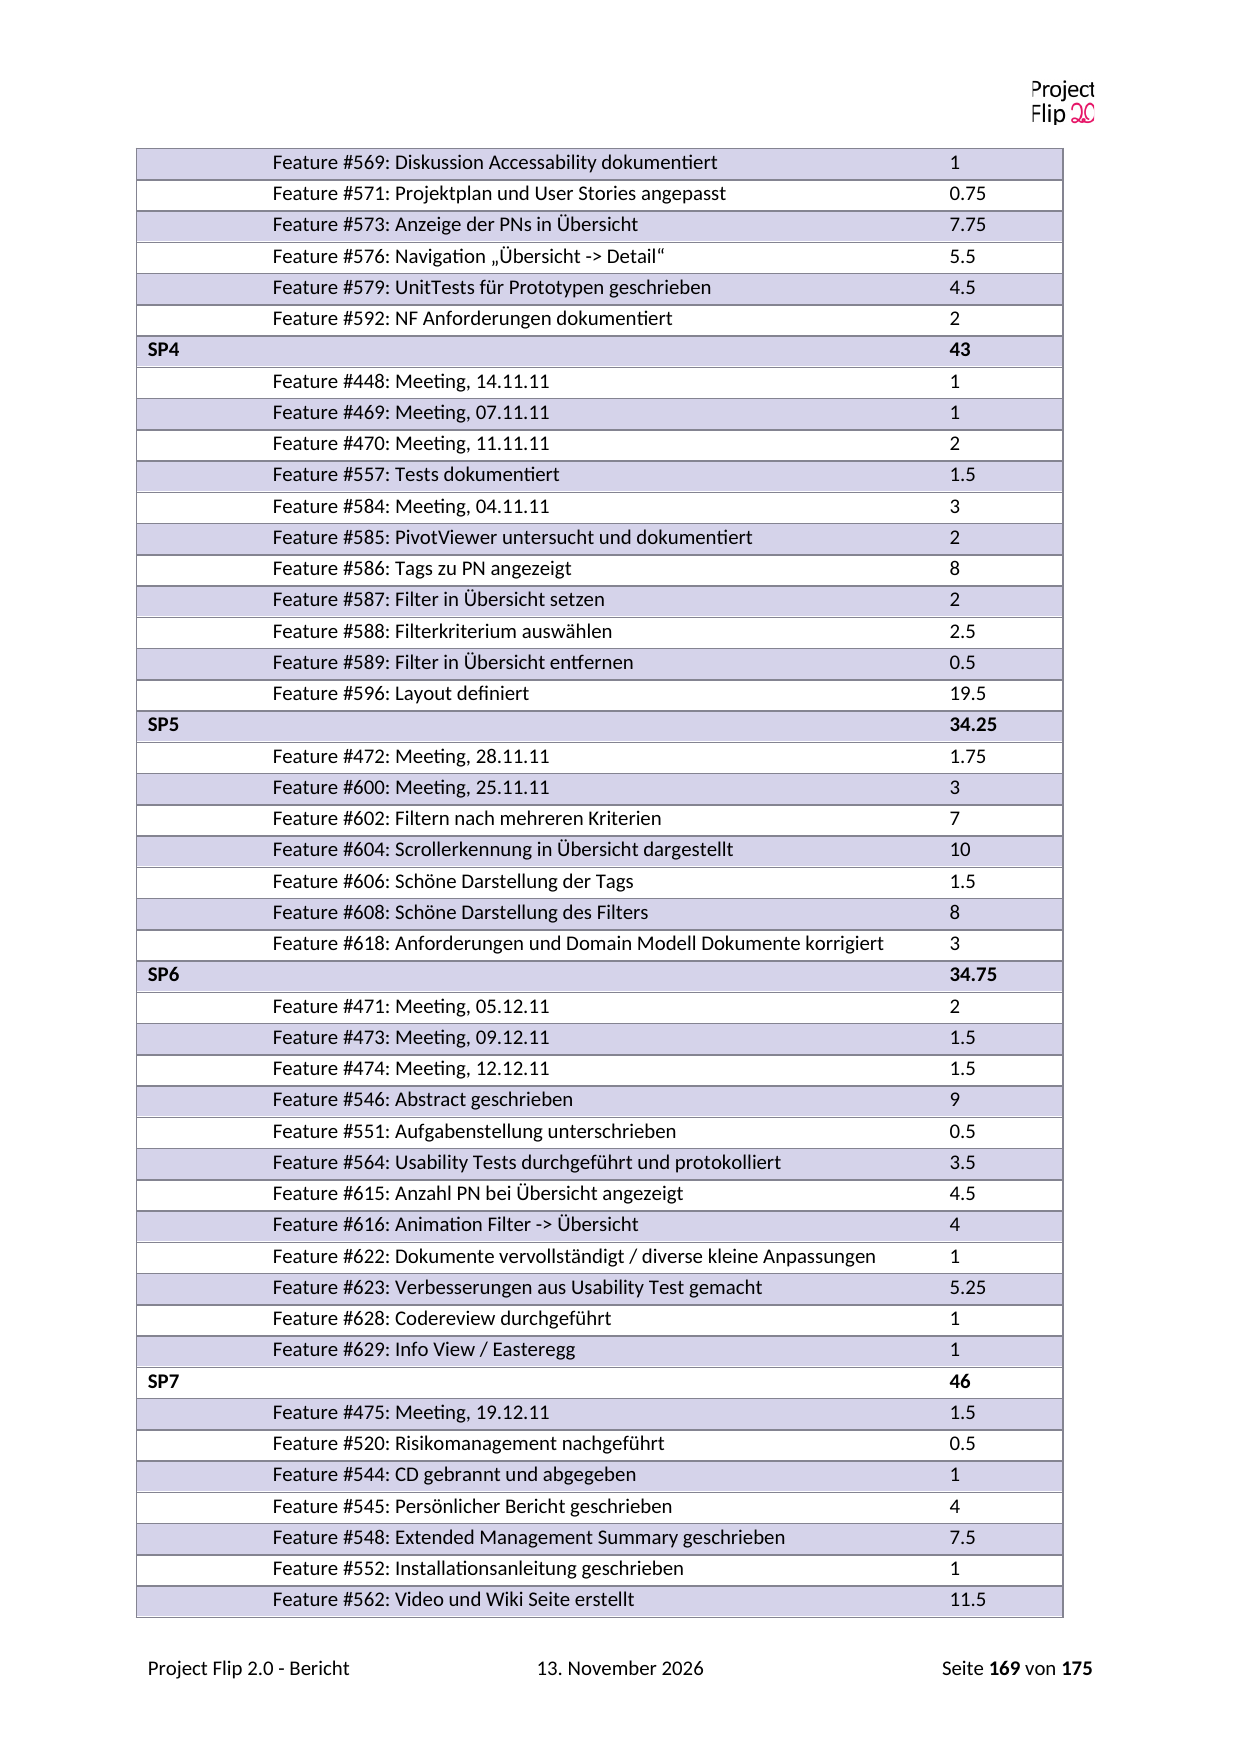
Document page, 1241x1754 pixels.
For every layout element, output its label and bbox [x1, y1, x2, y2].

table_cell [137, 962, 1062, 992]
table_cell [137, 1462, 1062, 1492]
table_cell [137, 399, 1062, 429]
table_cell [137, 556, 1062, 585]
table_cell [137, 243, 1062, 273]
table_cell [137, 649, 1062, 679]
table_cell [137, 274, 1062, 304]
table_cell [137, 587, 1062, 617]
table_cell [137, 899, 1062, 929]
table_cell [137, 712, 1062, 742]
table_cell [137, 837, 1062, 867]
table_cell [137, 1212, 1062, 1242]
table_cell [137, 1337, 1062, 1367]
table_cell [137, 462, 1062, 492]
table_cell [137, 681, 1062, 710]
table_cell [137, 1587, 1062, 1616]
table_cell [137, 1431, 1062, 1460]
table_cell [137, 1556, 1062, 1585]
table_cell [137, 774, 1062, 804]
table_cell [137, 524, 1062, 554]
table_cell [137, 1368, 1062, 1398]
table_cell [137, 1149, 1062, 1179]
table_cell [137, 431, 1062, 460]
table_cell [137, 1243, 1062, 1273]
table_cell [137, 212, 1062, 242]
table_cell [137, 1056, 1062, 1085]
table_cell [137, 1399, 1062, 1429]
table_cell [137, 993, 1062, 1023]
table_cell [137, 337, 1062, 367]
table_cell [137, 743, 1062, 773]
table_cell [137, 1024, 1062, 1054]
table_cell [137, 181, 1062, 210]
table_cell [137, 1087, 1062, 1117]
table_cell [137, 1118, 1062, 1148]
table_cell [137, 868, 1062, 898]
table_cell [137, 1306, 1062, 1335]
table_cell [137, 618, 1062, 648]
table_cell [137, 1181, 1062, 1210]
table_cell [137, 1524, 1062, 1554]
picture [1081, 79, 1097, 124]
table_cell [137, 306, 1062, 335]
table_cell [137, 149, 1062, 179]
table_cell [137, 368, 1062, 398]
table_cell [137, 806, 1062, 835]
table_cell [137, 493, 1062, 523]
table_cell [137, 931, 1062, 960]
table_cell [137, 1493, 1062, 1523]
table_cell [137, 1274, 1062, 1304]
